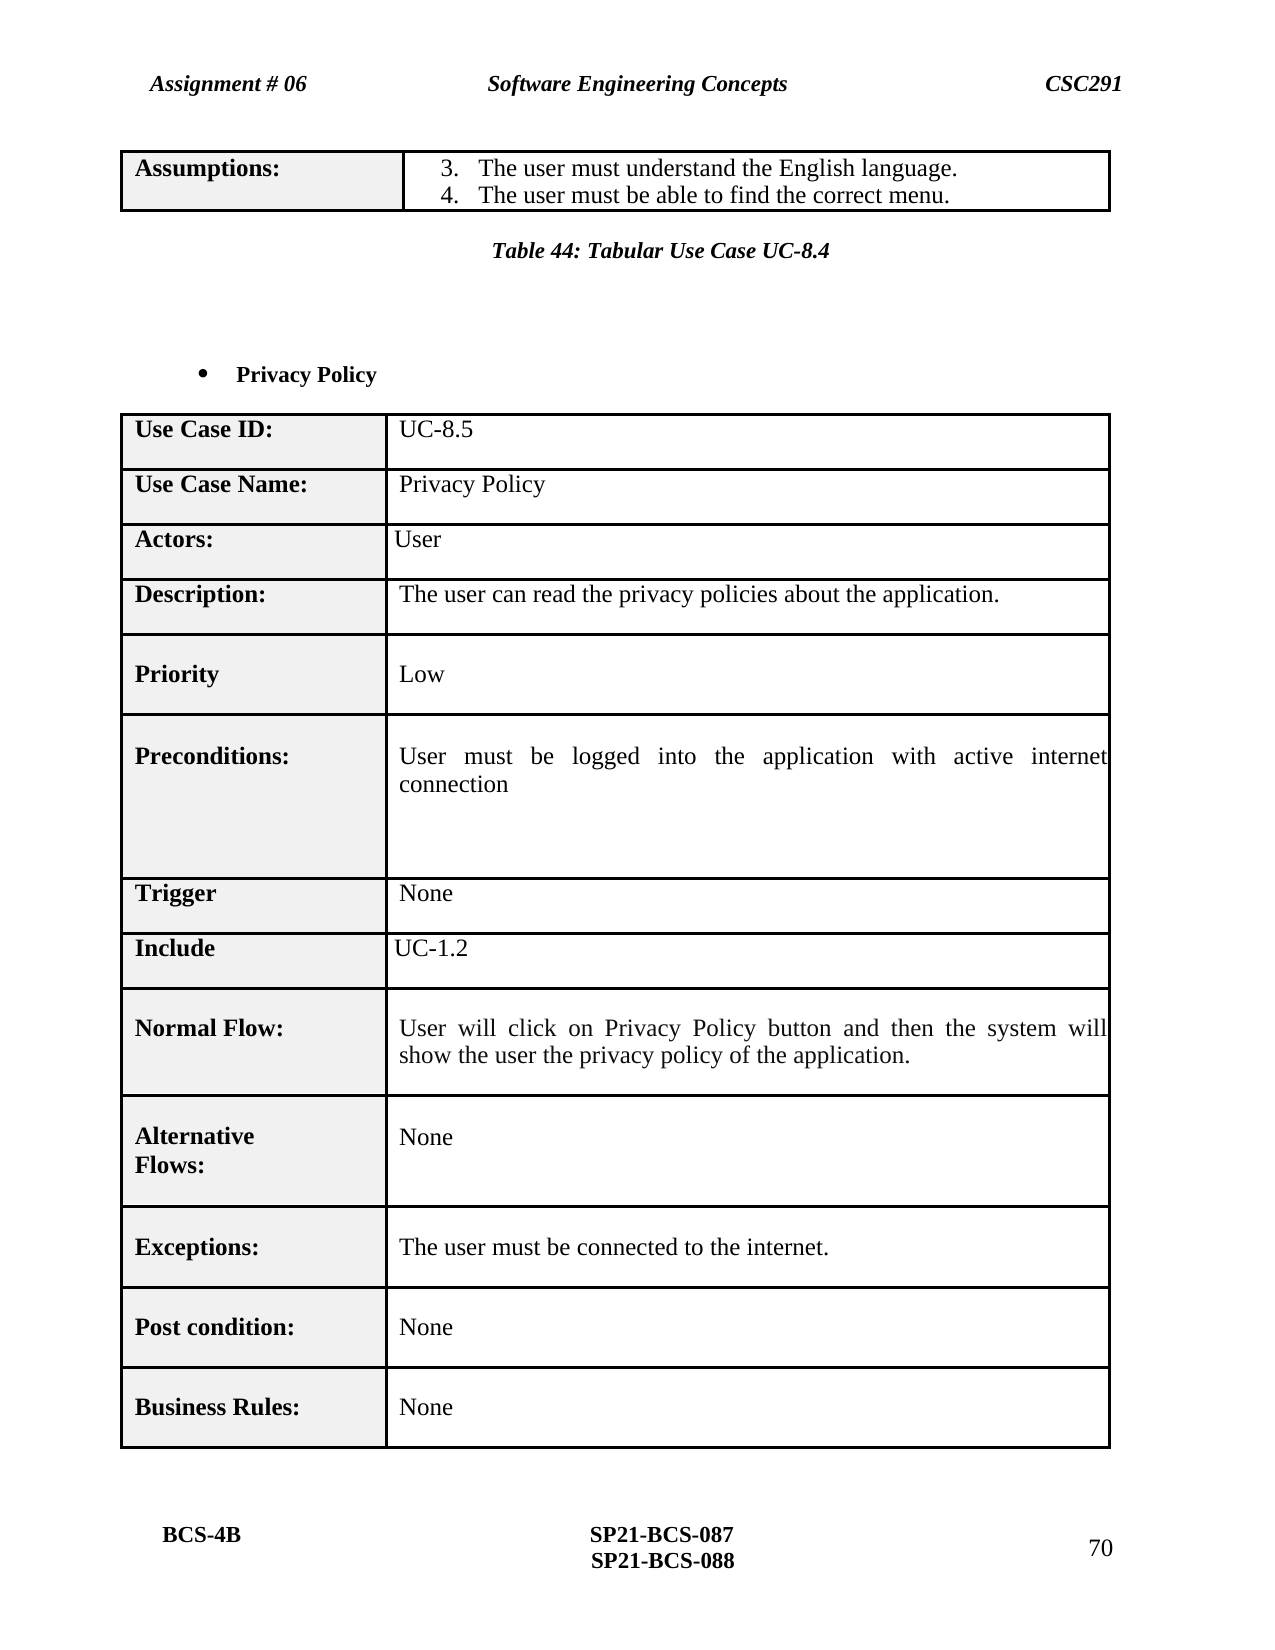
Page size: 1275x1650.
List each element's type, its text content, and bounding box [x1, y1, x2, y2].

table_cell Preconditions: [123, 716, 385, 877]
table_cell Low [388, 636, 1108, 713]
table_cell None [388, 880, 1108, 932]
table_header Use Case ID: [123, 416, 385, 468]
table_cell Normal Flow: [123, 990, 385, 1093]
table_cell None [388, 1369, 1108, 1446]
table_header UC-8.5 [388, 416, 1108, 468]
text Table 44: Tabular Use Case UC-8.4 [199, 237, 1125, 263]
table_cell Description: [123, 581, 385, 633]
table_cell Assumptions: [123, 153, 402, 209]
table_cell User must be logged into the application with active internet connection [388, 716, 1108, 877]
table_cell Business Rules: [123, 1369, 385, 1446]
table_cell UC-1.2 [388, 935, 1108, 987]
table_cell None [388, 1289, 1108, 1366]
table_cell Trigger [123, 880, 385, 932]
table_cell Alternative Flows: [123, 1097, 385, 1204]
table_cell The user can read the privacy policies about the application. [388, 581, 1108, 633]
table_cell User will click on Privacy Policy button and then the system will show the user the privacy policy of the application. [388, 990, 1108, 1093]
table_cell Actors: [123, 526, 385, 578]
table_cell Include [123, 935, 385, 987]
list Privacy Policy [199, 361, 1125, 387]
table_cell The user must understand the English language. The user must be able to find the correct menu. [405, 153, 1108, 209]
table_cell Use Case Name: [123, 471, 385, 523]
table_cell Post condition: [123, 1289, 385, 1366]
table_cell Priority [123, 636, 385, 713]
table_cell The user must be connected to the internet. [388, 1208, 1108, 1286]
table_cell Privacy Policy [388, 471, 1108, 523]
table_cell User [388, 526, 1108, 578]
table_cell None [388, 1097, 1108, 1204]
table_cell Exceptions: [123, 1208, 385, 1286]
